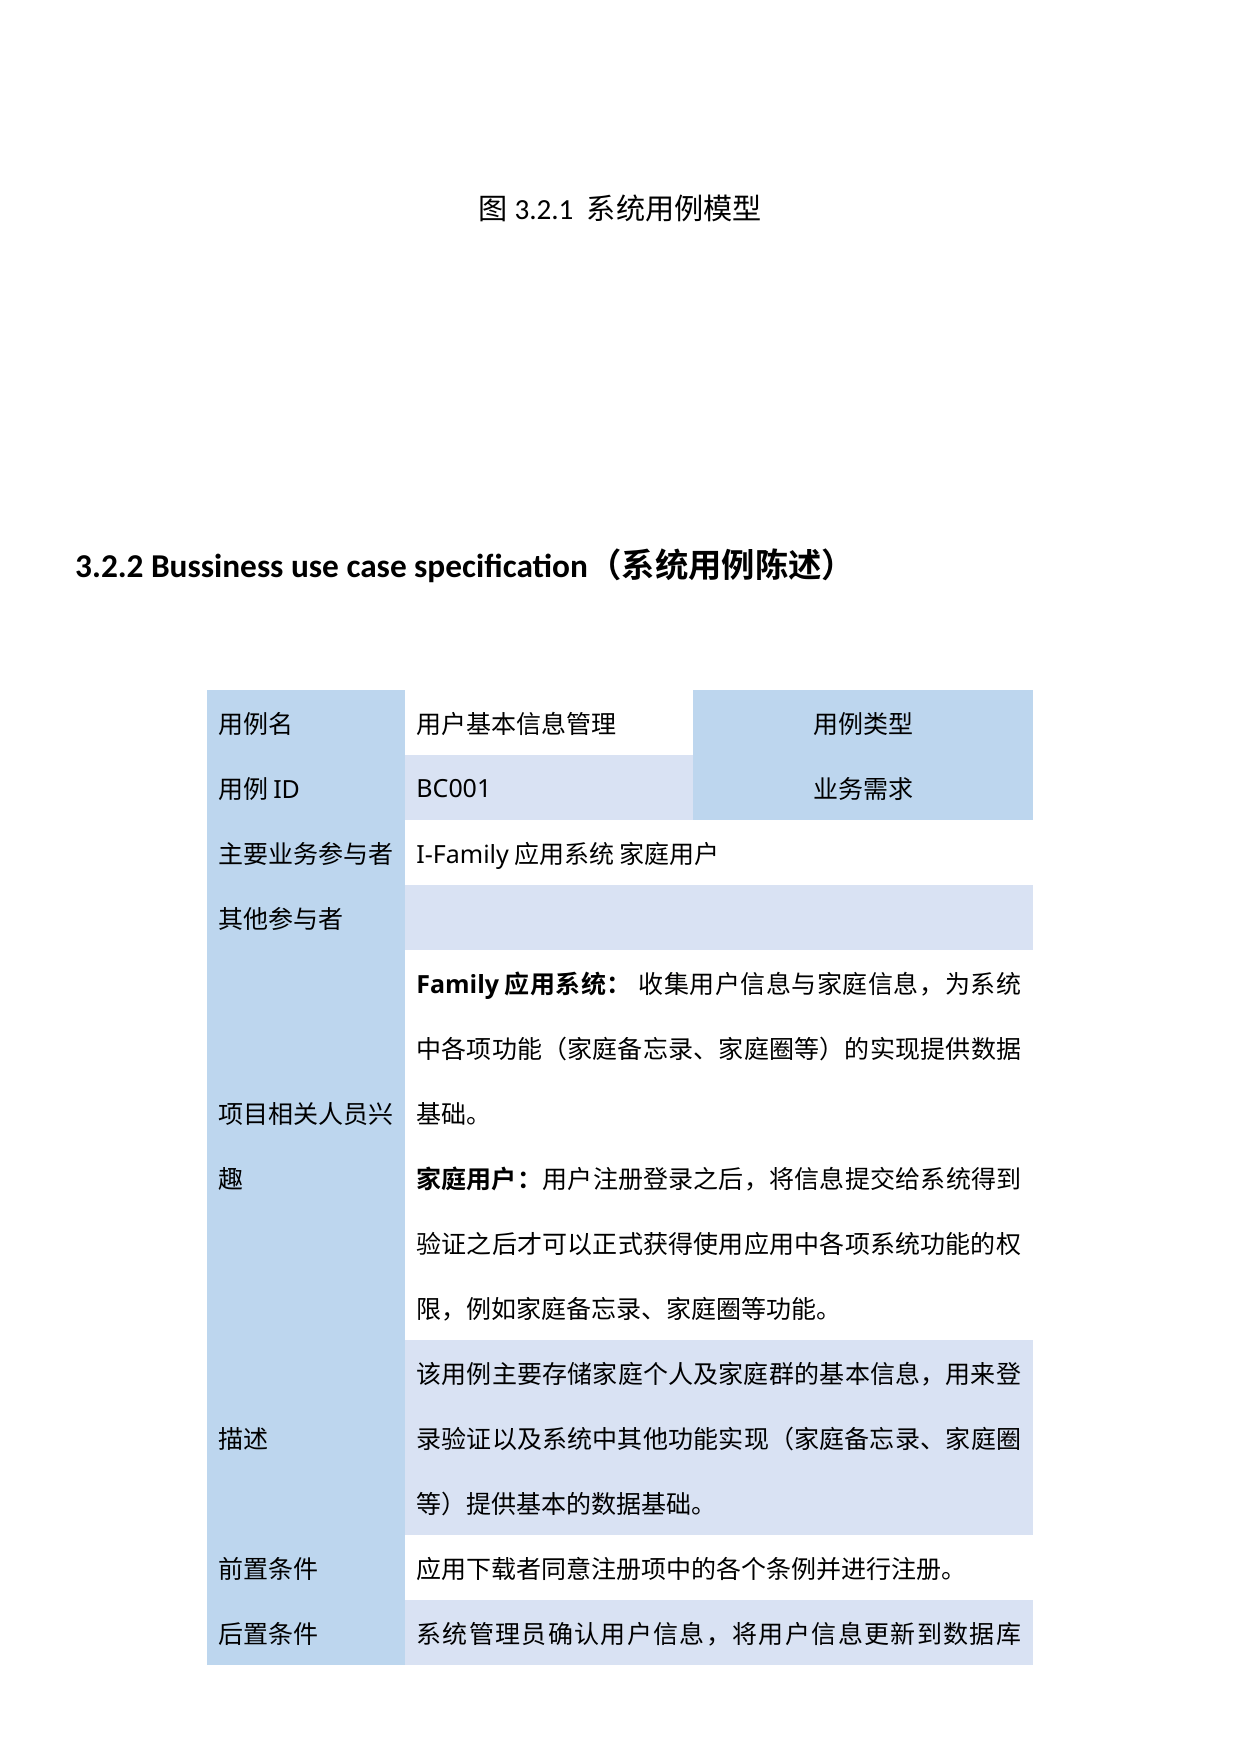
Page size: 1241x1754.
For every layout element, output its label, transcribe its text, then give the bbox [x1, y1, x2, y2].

table_cell 其他参与者 [207, 885, 405, 950]
subtitle 3.2.2 Bussiness use case specification（系统用例陈述） [75, 530, 1165, 595]
table_cell 应用下载者同意注册项中的各个条例并进行注册。 [405, 1535, 1033, 1600]
table_cell 用例ID [207, 755, 405, 820]
table_cell 该用例主要存储家庭个人及家庭群的基本信息，用来登录验证以及系统中其他功能实现（家庭备忘录、家庭圈等）提供基本的数据基础。 [405, 1340, 1033, 1535]
table_header 用例名 [207, 690, 405, 755]
table_cell 主要业务参与者 [207, 820, 405, 885]
table_cell BC001 [405, 755, 693, 820]
table_cell 项目相关人员兴趣 [207, 950, 405, 1340]
table_cell 描述 [207, 1340, 405, 1535]
table_cell [405, 885, 1033, 950]
table_cell 前置条件 [207, 1535, 405, 1600]
table_cell 后置条件 [207, 1600, 405, 1665]
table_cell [405, 1600, 1033, 1665]
table_cell Family应用系统： 收集用户信息与家庭信息，为系统中各项功能（家庭备忘录、家庭圈等）的实现提供数据基础。 家庭用户：用户注册登录之后，将信息提交给系统得到验证之后才可以正式获得使用应用中各项系统功能的权限，例如家庭备忘录、家庭圈等功能。 [405, 950, 1033, 1340]
table_cell I-Family应用系统 家庭用户 [405, 820, 1033, 885]
table_header 用户基本信息管理 [405, 690, 693, 755]
table_header 用例类型 业务需求 [693, 690, 1033, 820]
